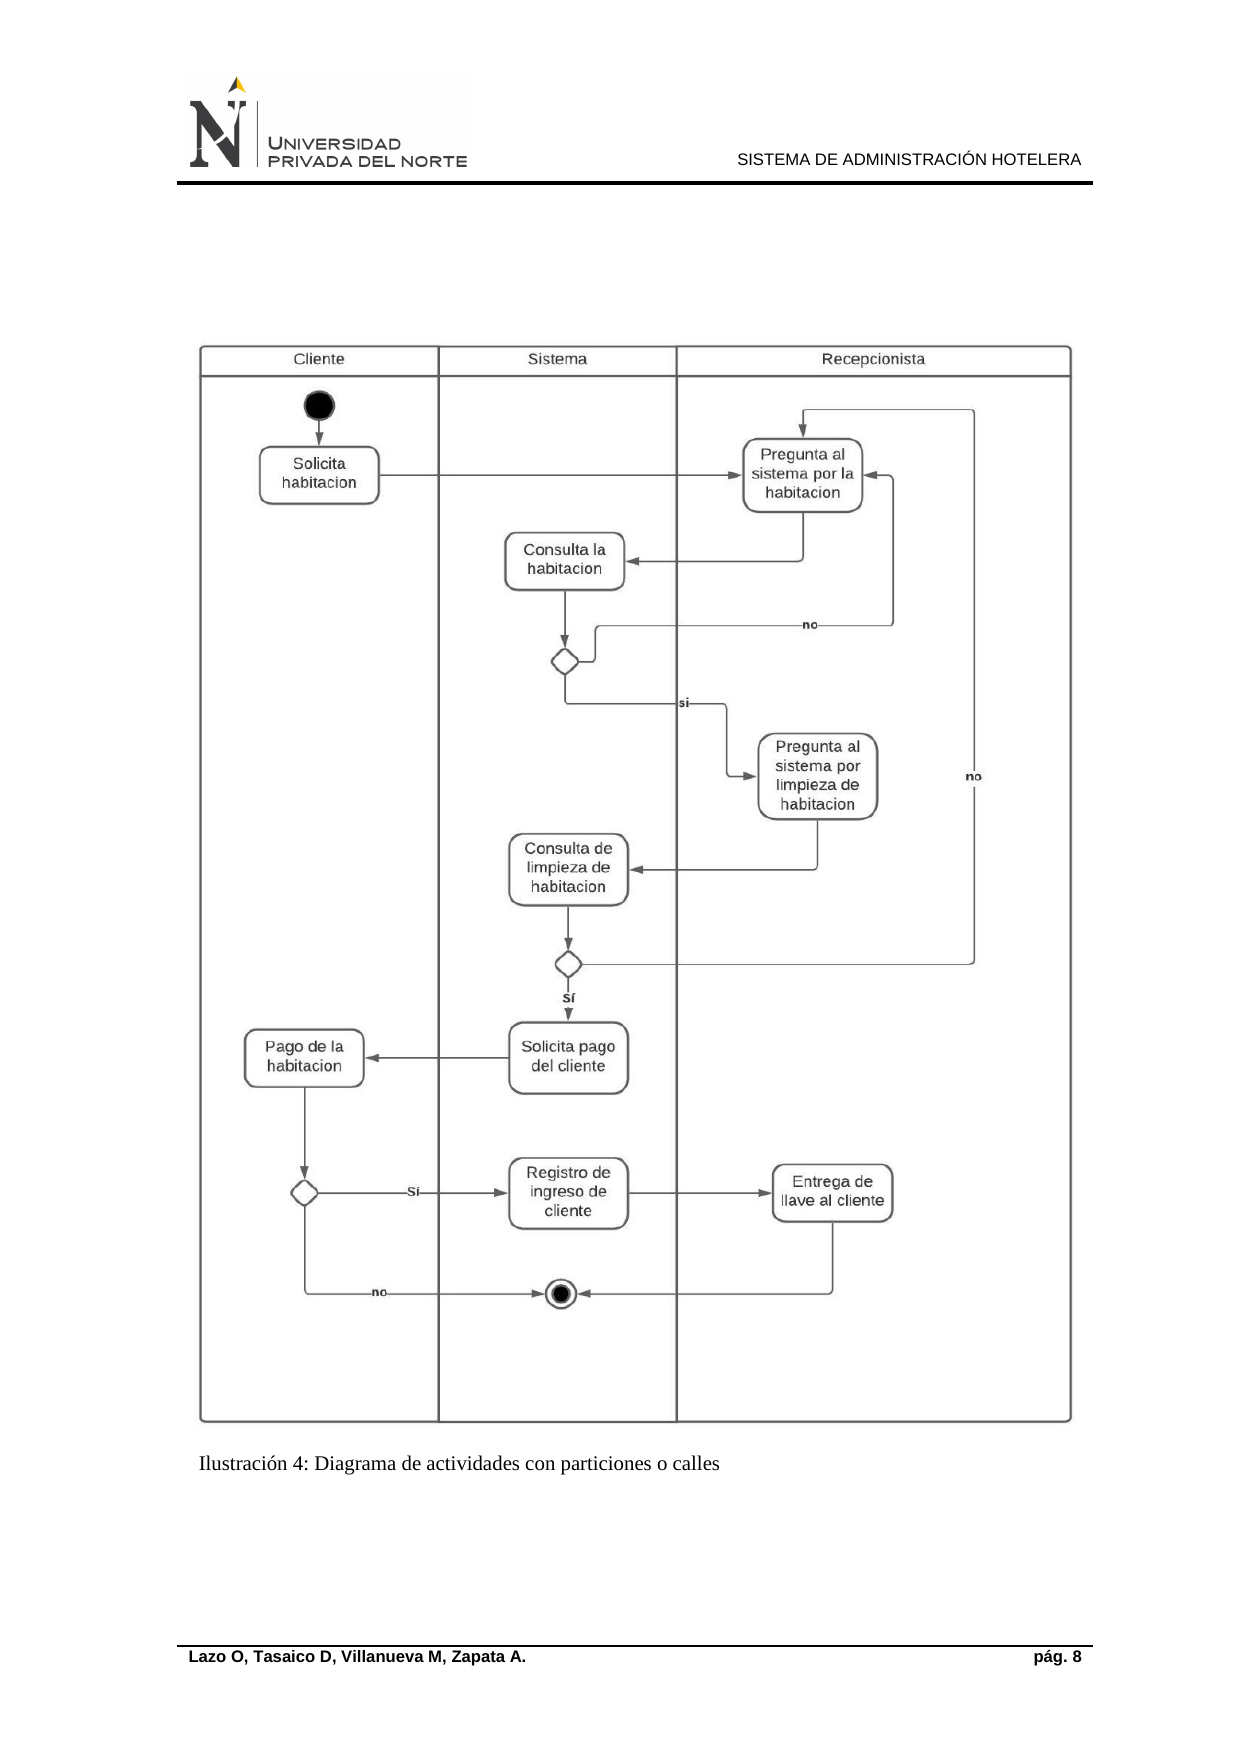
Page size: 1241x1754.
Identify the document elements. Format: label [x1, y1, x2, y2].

picture [188, 73, 469, 169]
picture [170, 317, 1100, 1450]
